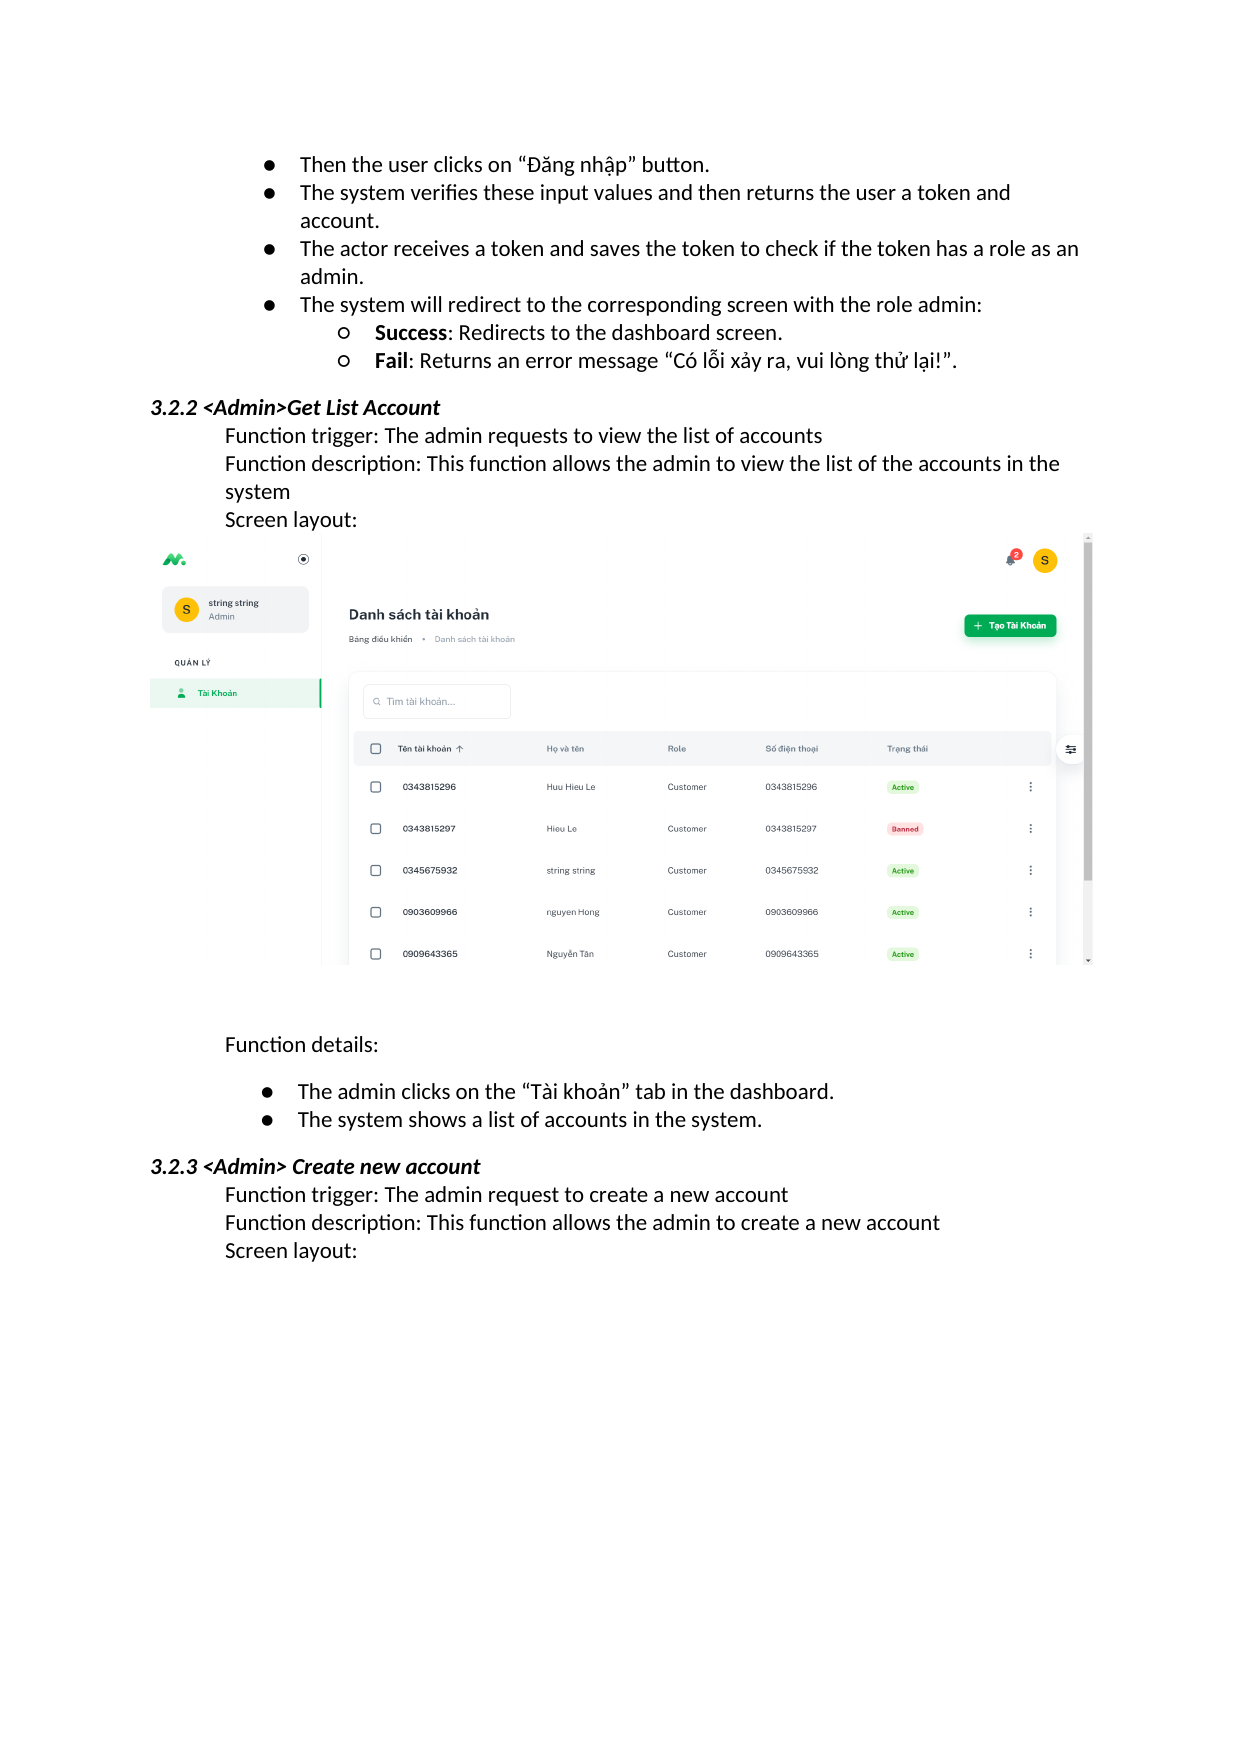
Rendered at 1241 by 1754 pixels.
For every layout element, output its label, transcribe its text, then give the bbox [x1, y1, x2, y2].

text Function trigger: The admin request to create a new account [225, 1180, 1093, 1208]
text Function description: This function allows the admin to create a new account [225, 1208, 1093, 1236]
text Function trigger: The admin requests to view the list of accounts [225, 421, 1093, 449]
list The system shows a list of accounts in the system. [260, 1105, 1093, 1133]
text Screen layout: [225, 505, 1093, 533]
list Then the user clicks on “Đăng nhập” button. [262, 150, 1093, 178]
text Function description: This function allows the admin to view the list of the accounts in the system [225, 449, 1093, 505]
list The admin clicks on the “Tài khoản” tab in the dashboard. [260, 1077, 1093, 1105]
subtitle 3.2.2 <Admin>Get List Account [150, 393, 1093, 421]
text Screen layout: [225, 1236, 1093, 1264]
text Function details: [225, 1030, 1093, 1058]
list The system will redirect to the corresponding screen with the role admin: [262, 290, 1093, 318]
list Fail: Returns an error message “Có lỗi xảy ra, vui lòng thử lại!”. [337, 346, 1093, 374]
list The system verifies these input values and then returns the user a token and account. [262, 178, 1093, 234]
subtitle 3.2.3 <Admin> Create new account [150, 1152, 1093, 1180]
list Success: Redirects to the dashboard screen. [337, 318, 1093, 346]
picture [150, 533, 1093, 965]
list The actor receives a token and saves the token to check if the token has a role as an admin. [262, 234, 1093, 290]
